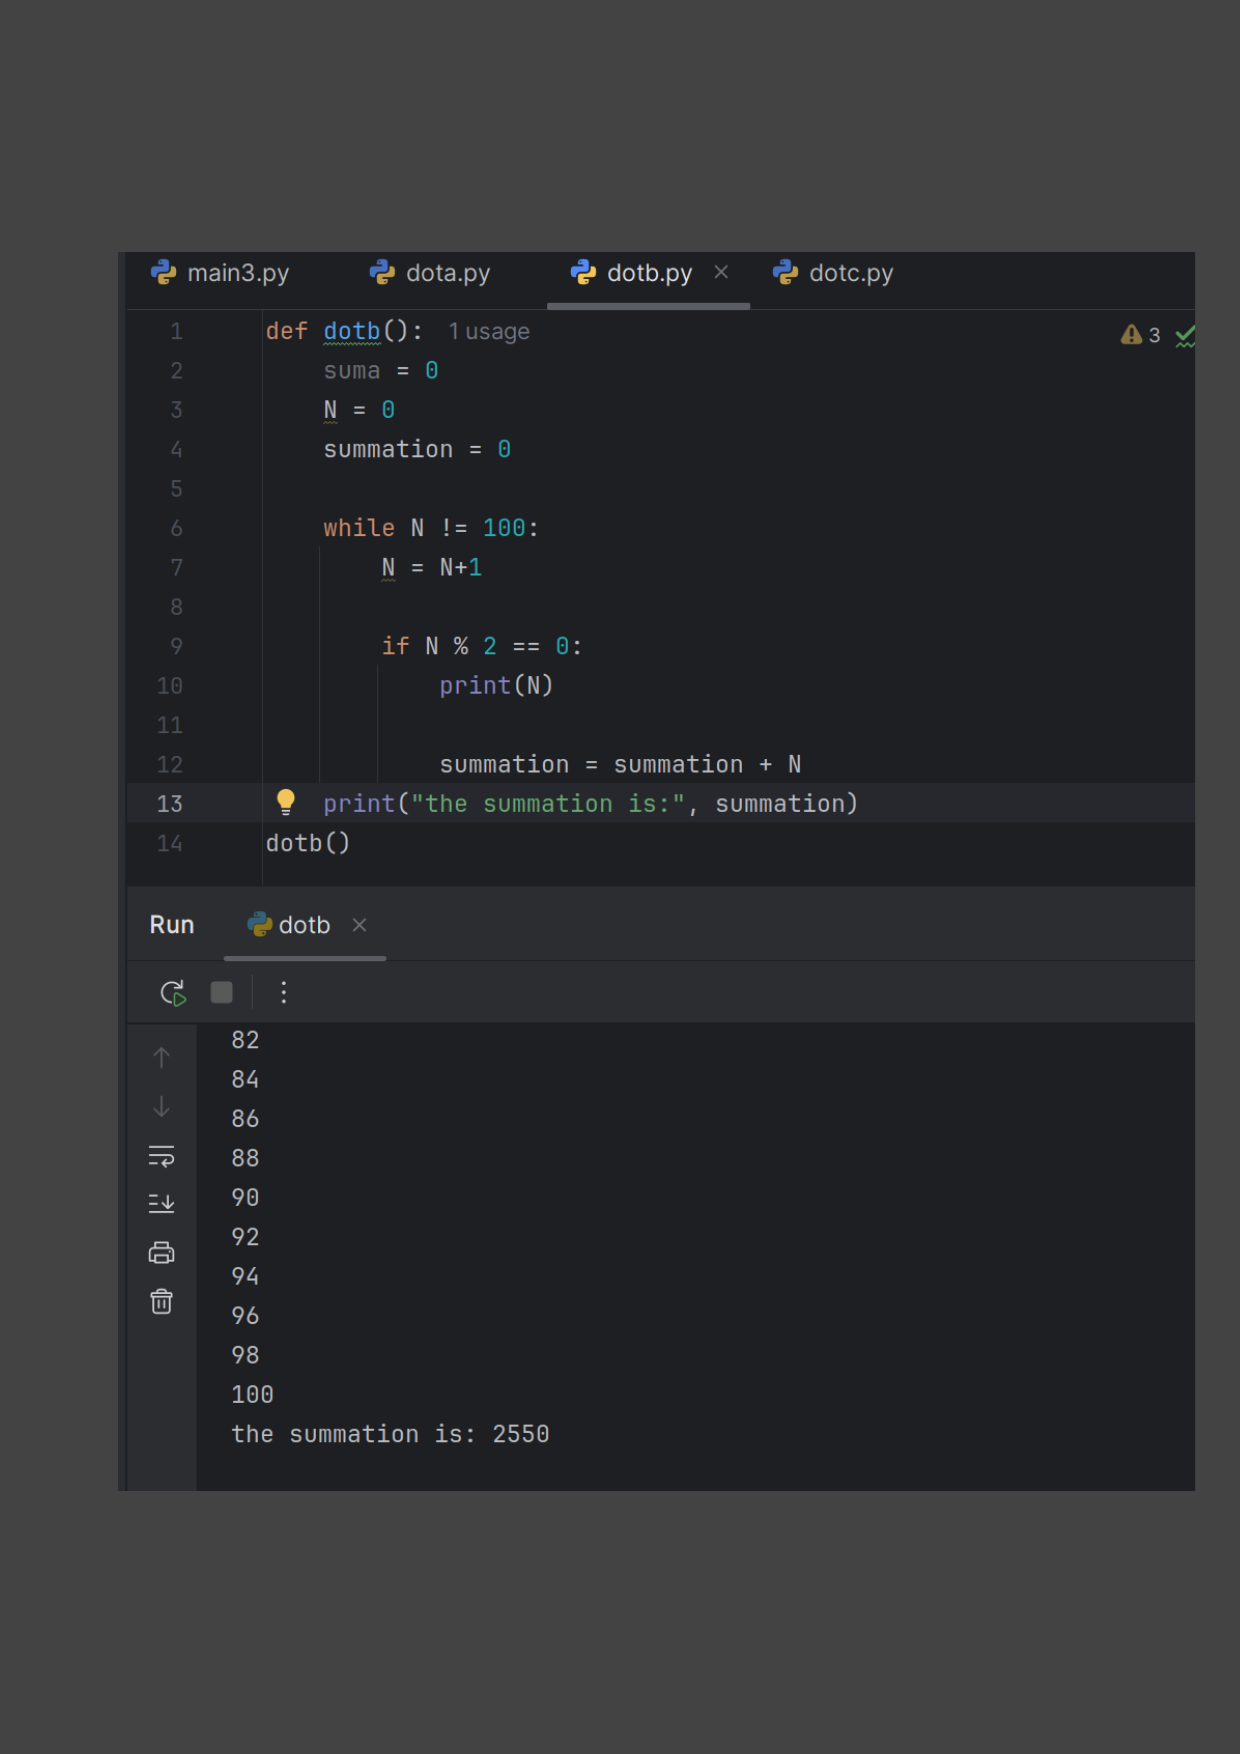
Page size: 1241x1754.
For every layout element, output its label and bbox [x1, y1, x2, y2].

picture [118, 252, 1196, 1491]
